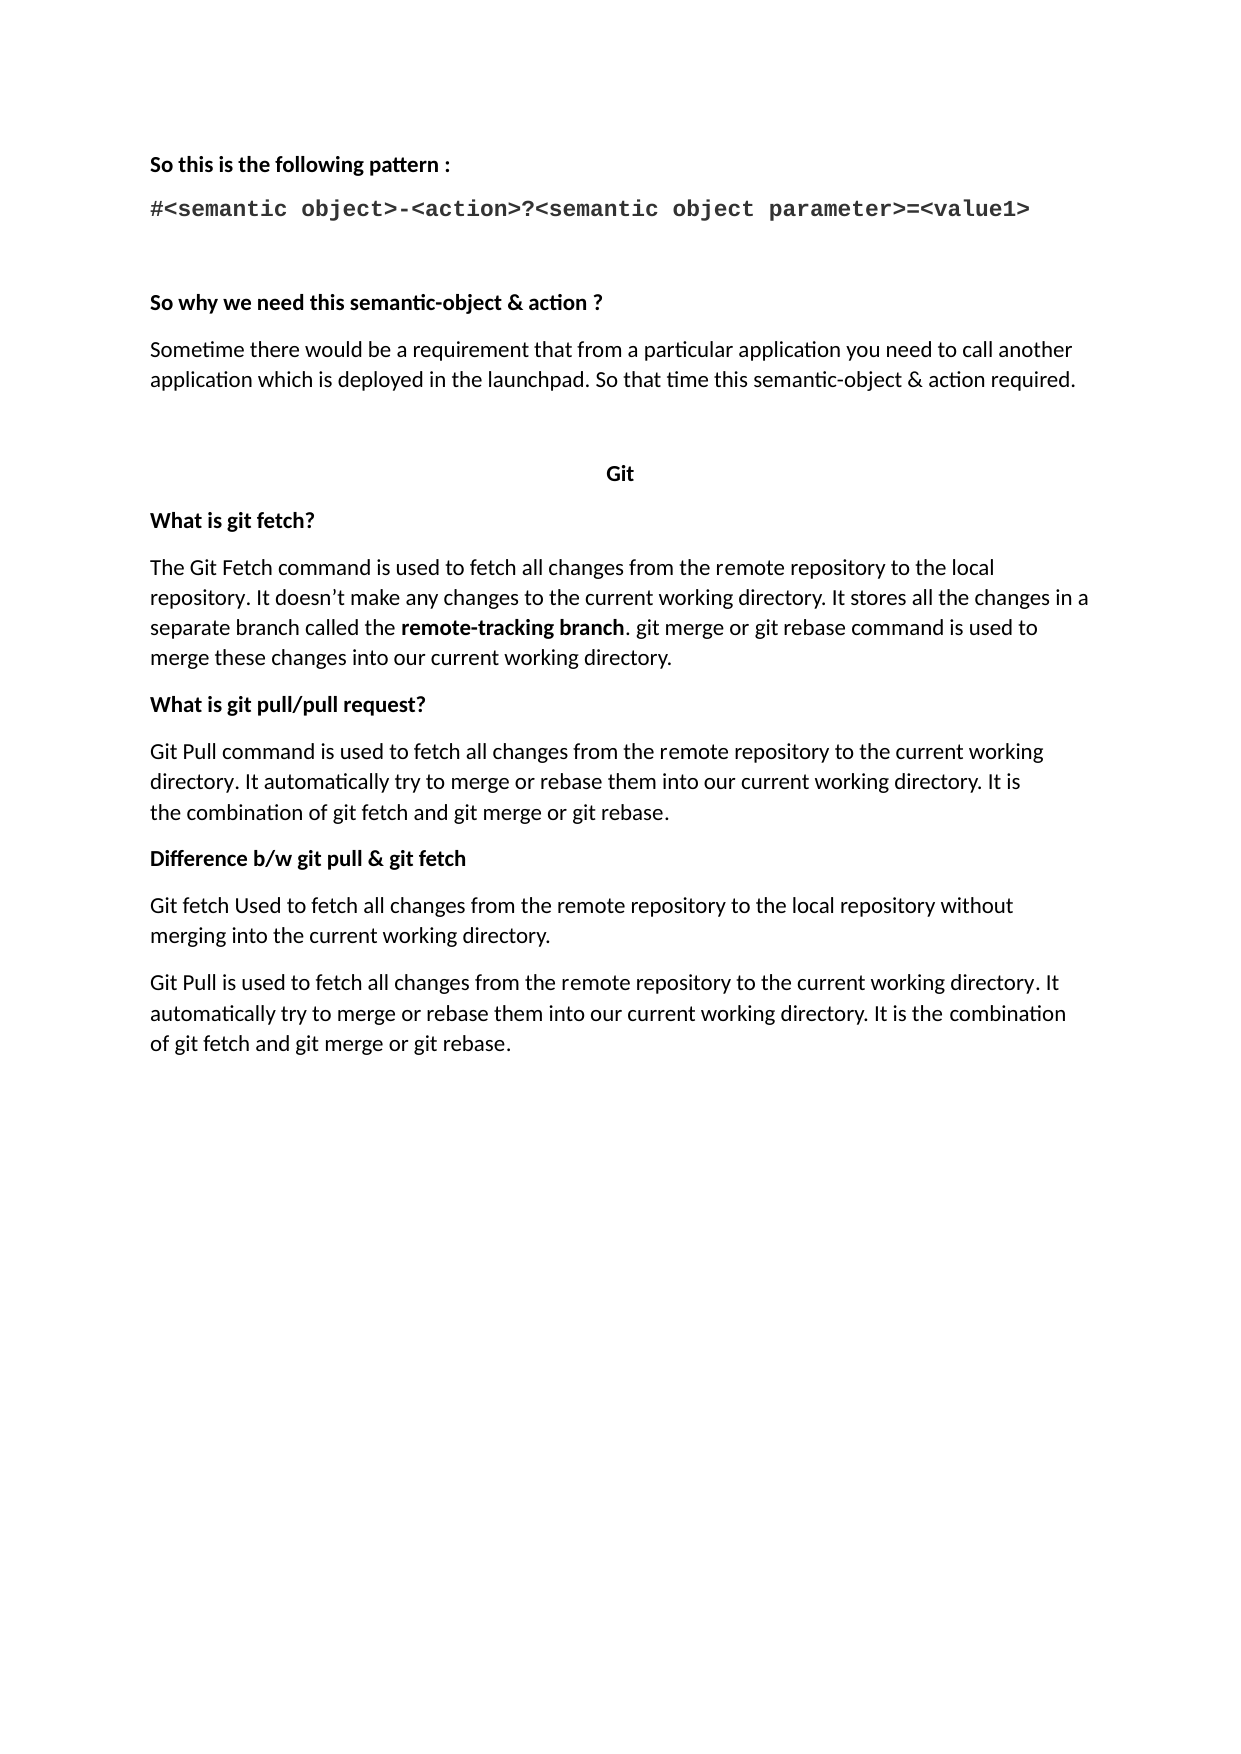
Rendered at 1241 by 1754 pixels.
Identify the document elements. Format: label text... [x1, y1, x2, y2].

text #<semantic object>-<action>?<semantic object parameter>=<value1> [150, 197, 1090, 223]
text So why we need this semantic-object & action ? [150, 288, 1090, 316]
text Git [150, 459, 1090, 487]
text Difference b/w git pull & git fetch [150, 844, 1090, 873]
text What is git pull/pull request? [150, 690, 1090, 718]
text Git fetch Used to fetch all changes from the remote repository to the local repository without merging into the current working directory. [150, 891, 1090, 950]
text Git Pull command is used to fetch all changes from the remote repository to the current working directory. It automatically try to merge or rebase them into our current working directory. It is the combination of git fetch and git merge or git rebase. [150, 737, 1090, 826]
text Sometime there would be a requirement that from a particular application you need to call another application which is deployed in the launchpad. So that time this semantic-object & action required. [150, 335, 1090, 393]
text What is git fetch? [150, 506, 1090, 534]
text So this is the following pattern : [150, 150, 1090, 178]
text The Git Fetch command is used to fetch all changes from the remote repository to the local repository. It doesn’t make any changes to the current working directory. It stores all the changes in a separate branch called the remote-tracking branch. git merge or git rebase command is used to merge these changes into our current working directory. [150, 553, 1090, 672]
text Git Pull is used to fetch all changes from the remote repository to the current working directory. It automatically try to merge or rebase them into our current working directory. It is the combination of git fetch and git merge or git rebase. [150, 968, 1090, 1057]
